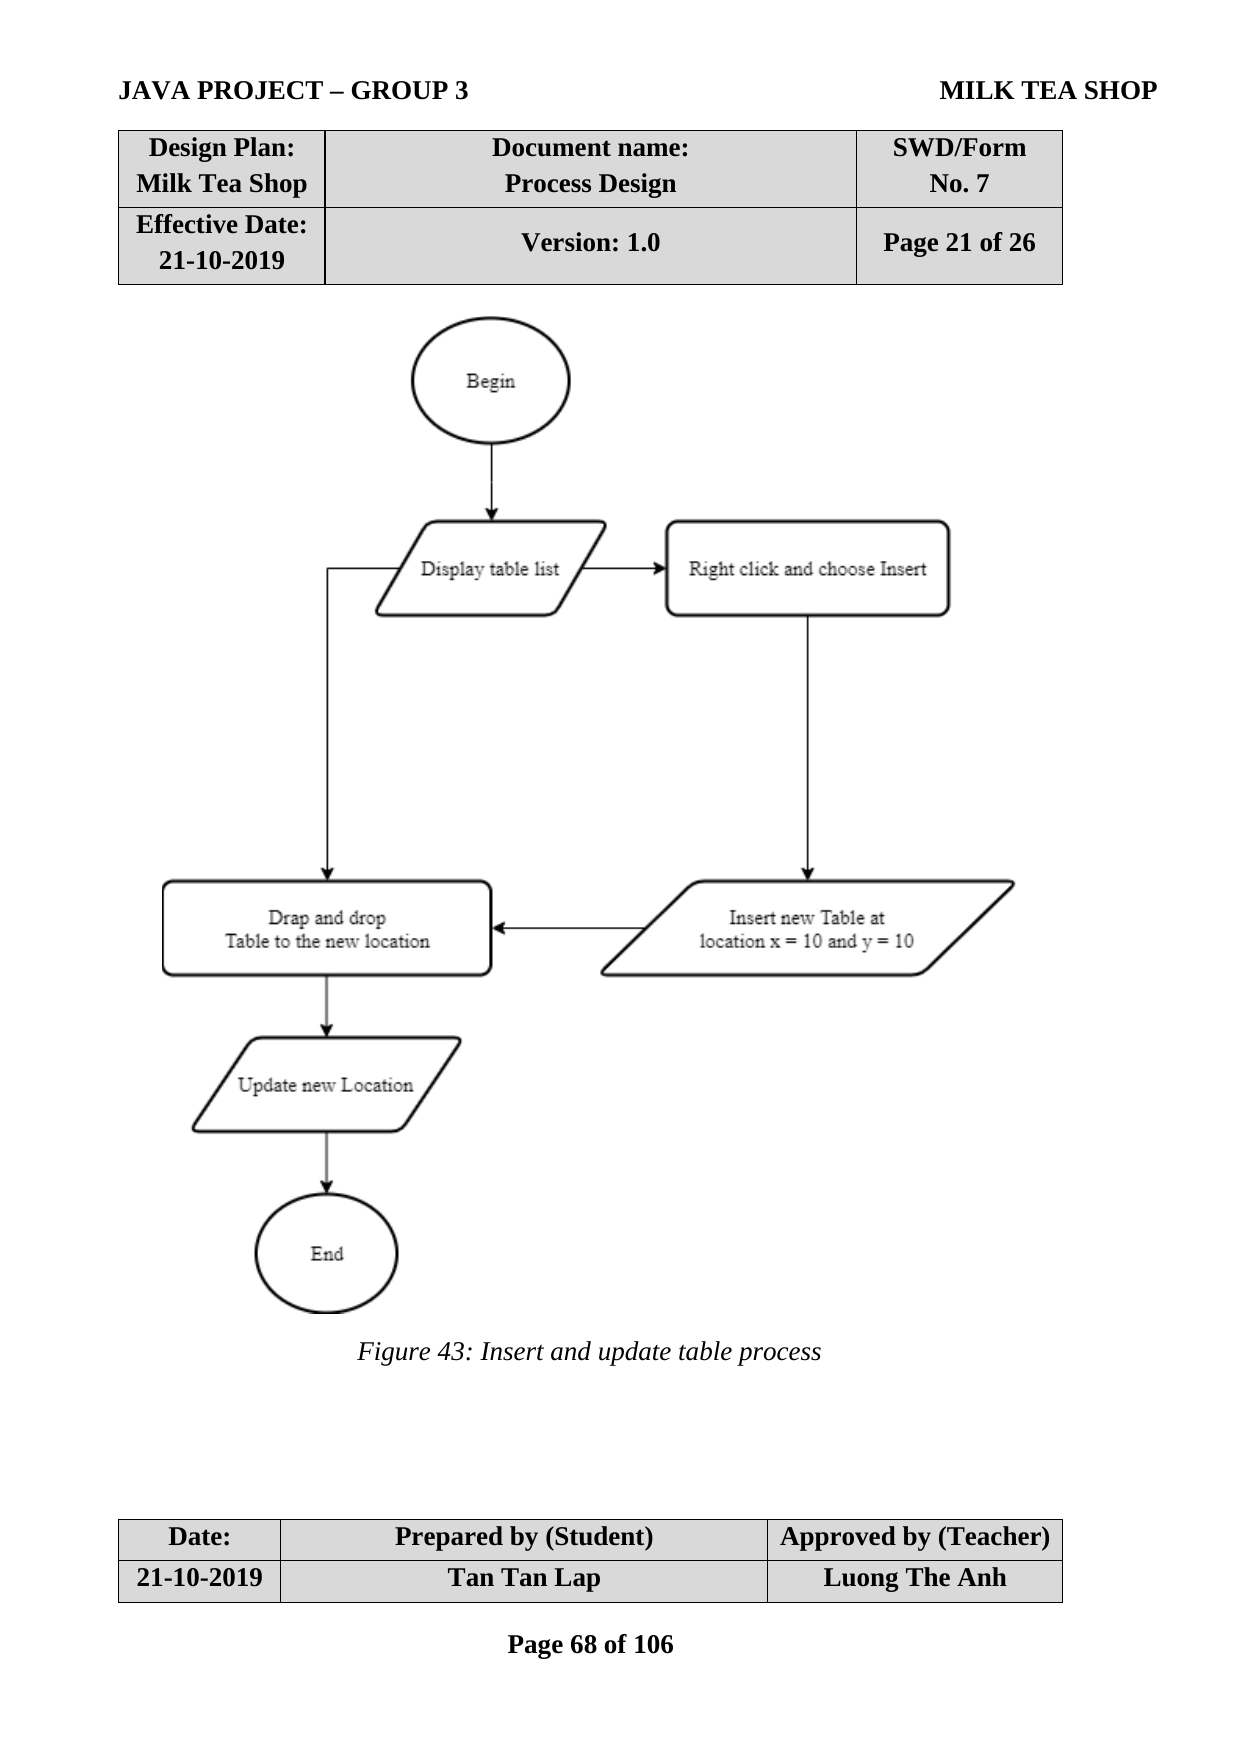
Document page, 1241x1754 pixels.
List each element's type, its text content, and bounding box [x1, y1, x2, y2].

picture [162, 316, 1020, 1314]
text Figure : Insert and update table process [118, 1335, 1063, 1366]
